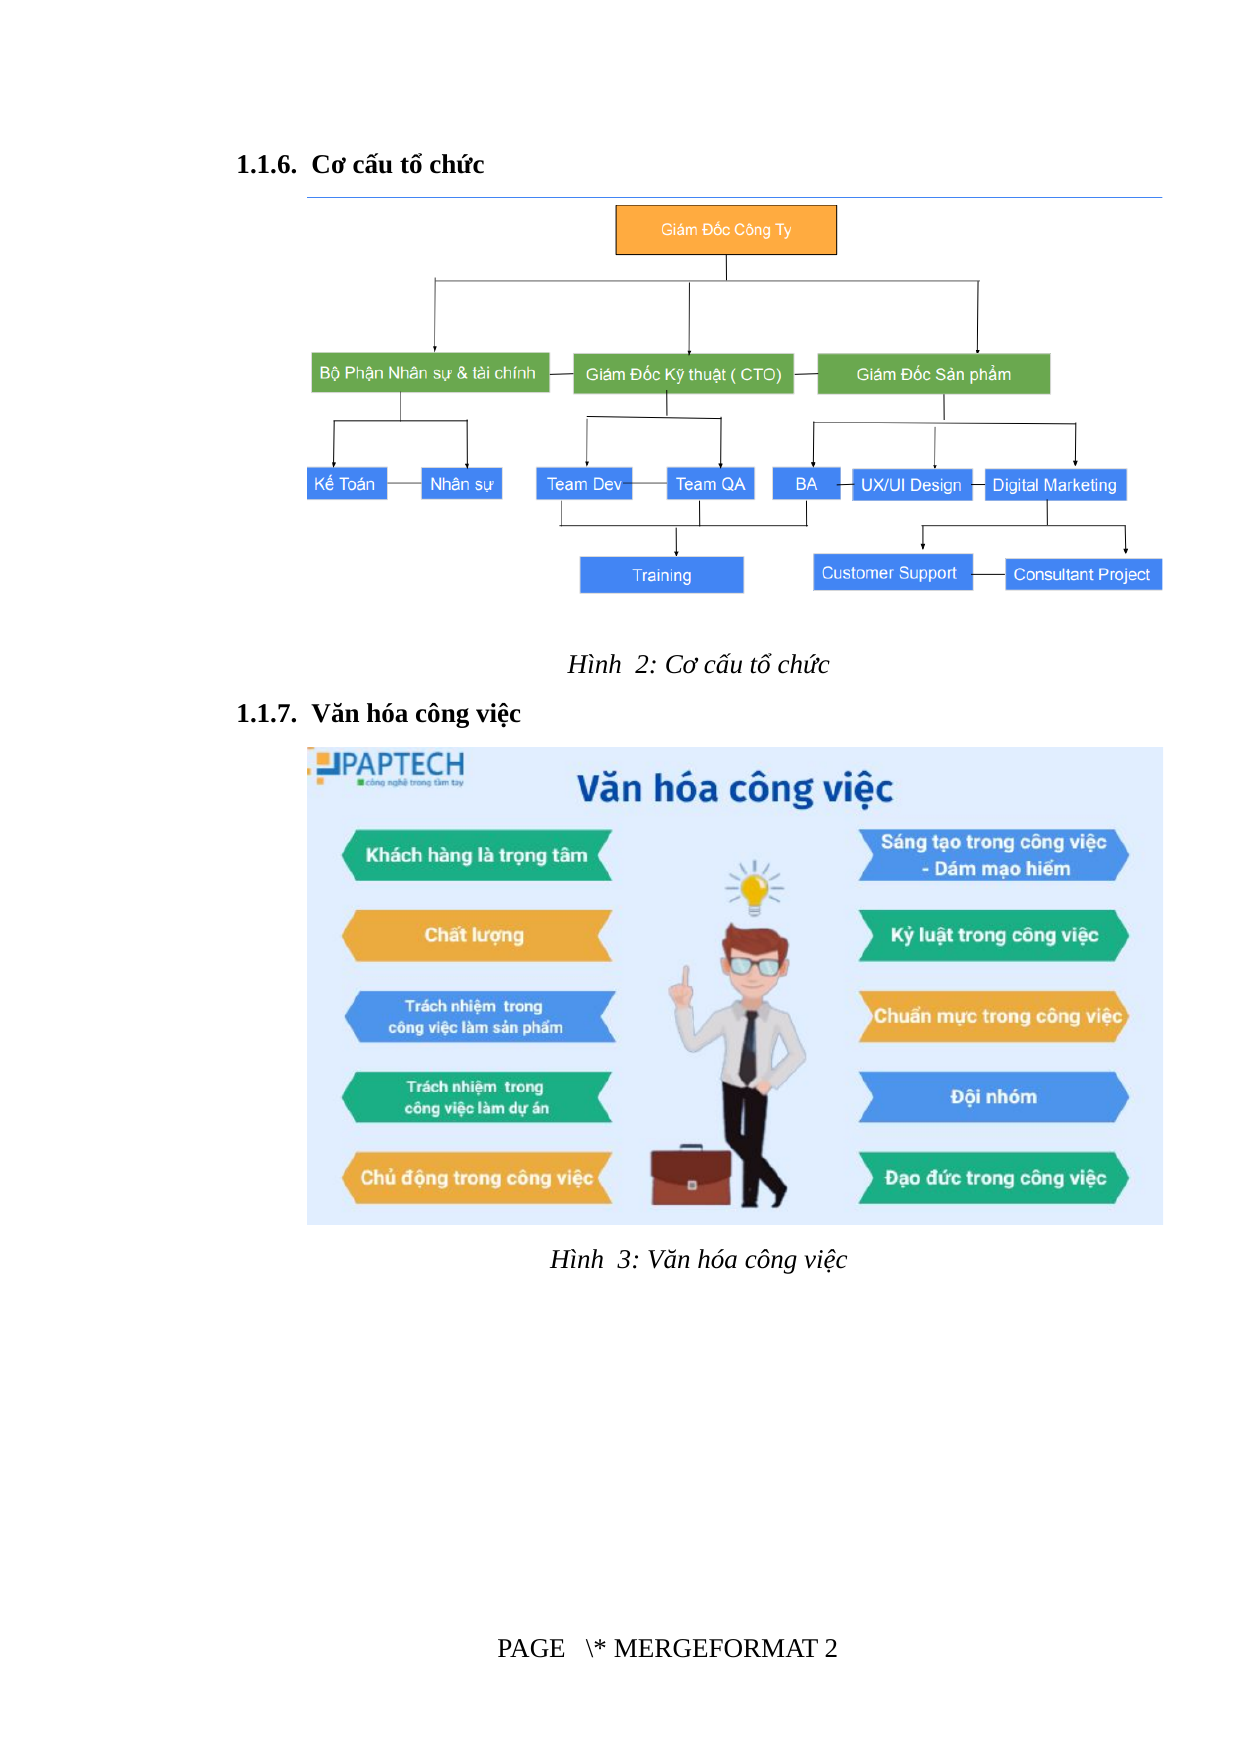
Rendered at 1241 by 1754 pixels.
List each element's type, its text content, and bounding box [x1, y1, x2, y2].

picture [307, 747, 1164, 1225]
text Hình 2: Cơ cấu tổ chức [307, 648, 1092, 679]
text Hình 3: Văn hóa công việc [307, 1243, 1092, 1274]
picture [307, 197, 1163, 630]
subtitle Cơ cấu tổ chức [236, 148, 1092, 179]
subtitle Văn hóa công việc [236, 698, 1092, 729]
